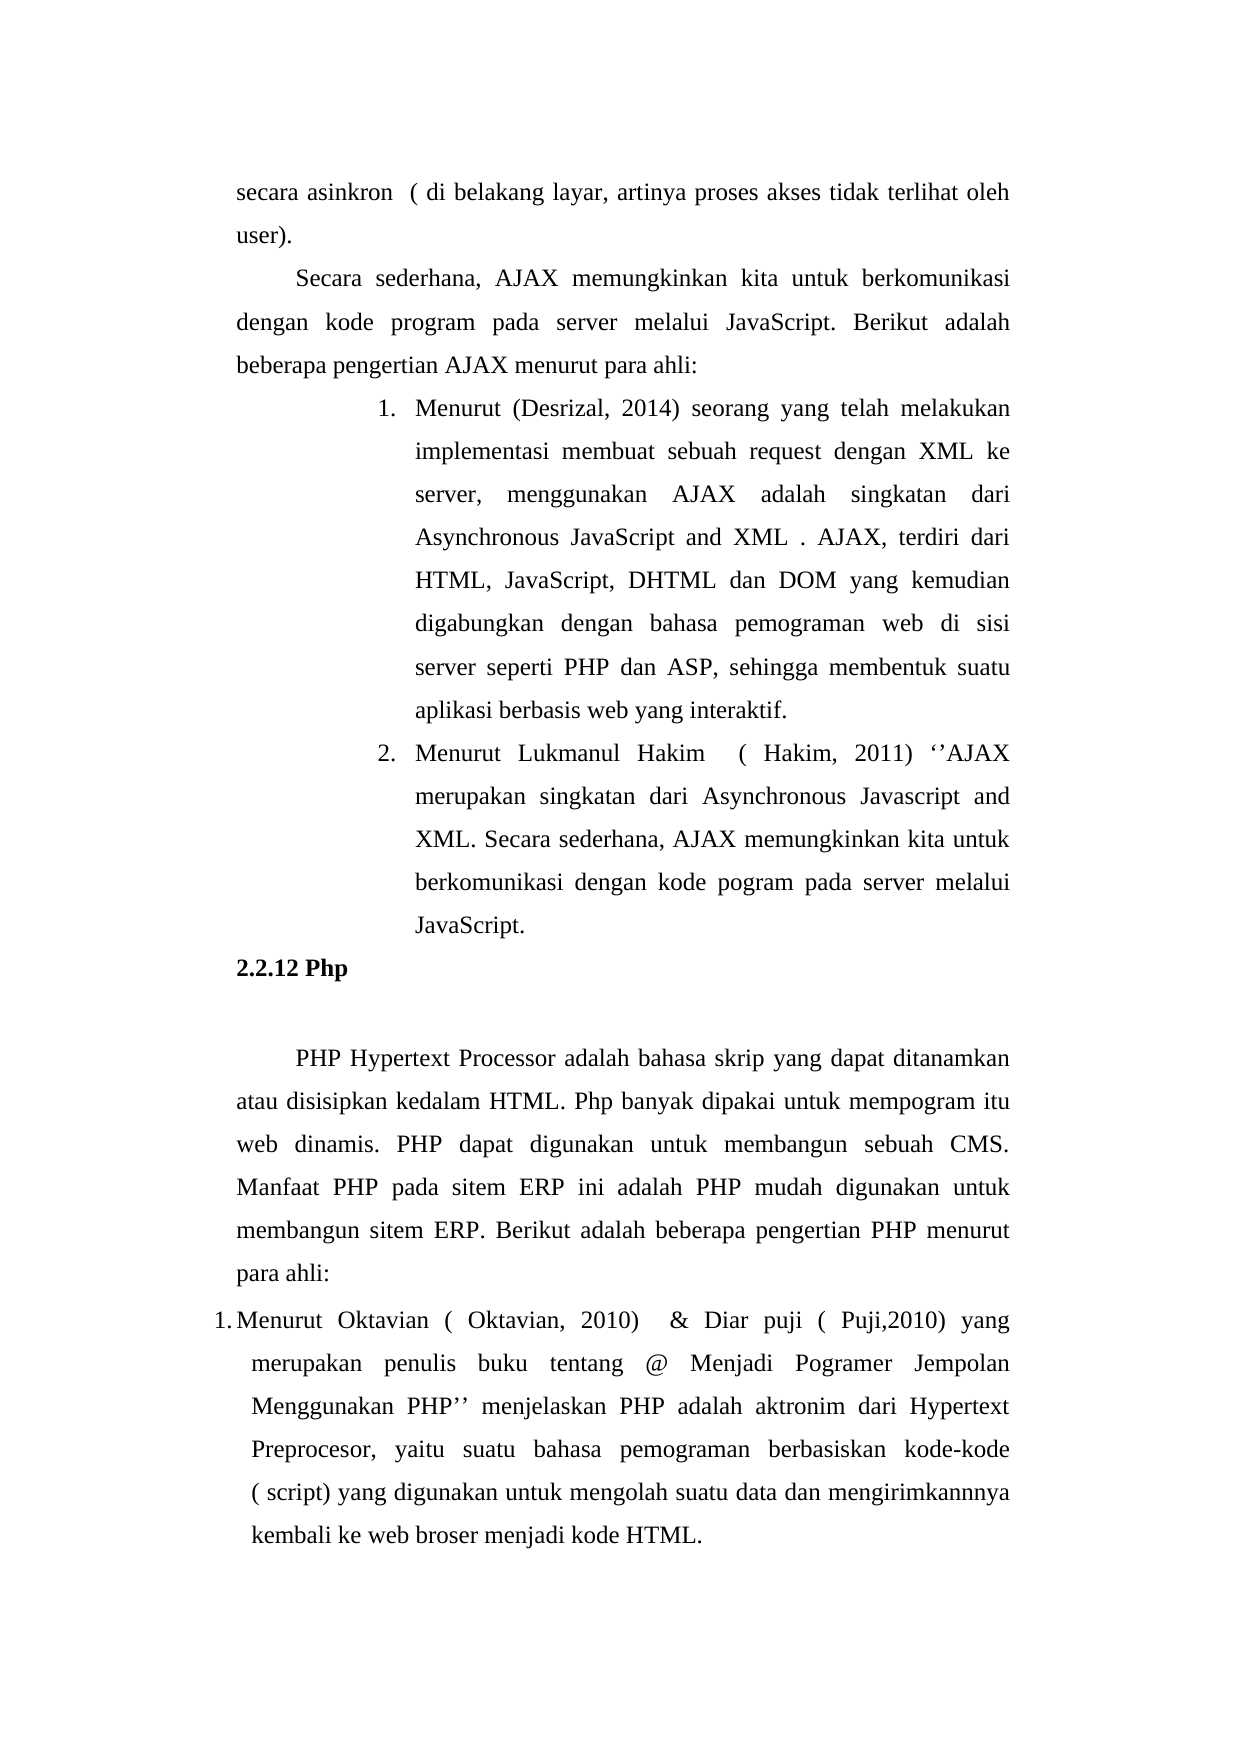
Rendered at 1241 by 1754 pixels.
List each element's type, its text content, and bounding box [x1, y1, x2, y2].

list Menurut Lukmanul Hakim ( Hakim, 2011) ‘’AJAX merupakan singkatan dari Asynchronous Javascript and XML. Secara sederhana, AJAX memungkinkan kita untuk berkomunikasi dengan kode pogram pada server melalui JavaScript. [377, 738, 1010, 939]
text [236, 177, 1010, 249]
list Menurut Oktavian ( Oktavian, 2010) & Diar puji ( Puji,2010) yang merupakan penulis buku tentang @ Menjadi Pogramer Jempolan Menggunakan PHP’’ menjelaskan PHP adalah aktronim dari Hypertext Preprocesor, yaitu suatu bahasa pemograman berbasiskan kode-kode ( script) yang digunakan untuk mengolah suatu data dan mengirimkannnya kembali ke web broser menjadi kode HTML. [213, 1305, 1010, 1549]
list Menurut (Desrizal, 2014) seorang yang telah melakukan implementasi membuat sebuah request dengan XML ke server, menggunakan AJAX adalah singkatan dari Asynchronous JavaScript and XML . AJAX, terdiri dari HTML, JavaScript, DHTML dan DOM yang kemudian digabungkan dengan bahasa pemograman web di sisi server seperti PHP dan ASP, sehingga membentuk suatu aplikasi berbasis web yang interaktif. [377, 393, 1010, 723]
text Secara sederhana, AJAX memungkinkan kita untuk berkomunikasi dengan kode program pada server melalui JavaScript. Berikut adalah beberapa pengertian AJAX menurut para ahli: [236, 263, 1010, 378]
text 2.2.12 Php [236, 953, 1010, 982]
text PHP Hypertext Processor adalah bahasa skrip yang dapat ditanamkan atau disisipkan kedalam HTML. Php banyak dipakai untuk mempogram itu web dinamis. PHP dapat digunakan untuk membangun sebuah CMS. Manfaat PHP pada sitem ERP ini adalah PHP mudah digunakan untuk membangun sitem ERP. Berikut adalah beberapa pengertian PHP menurut para ahli: [236, 1043, 1010, 1287]
